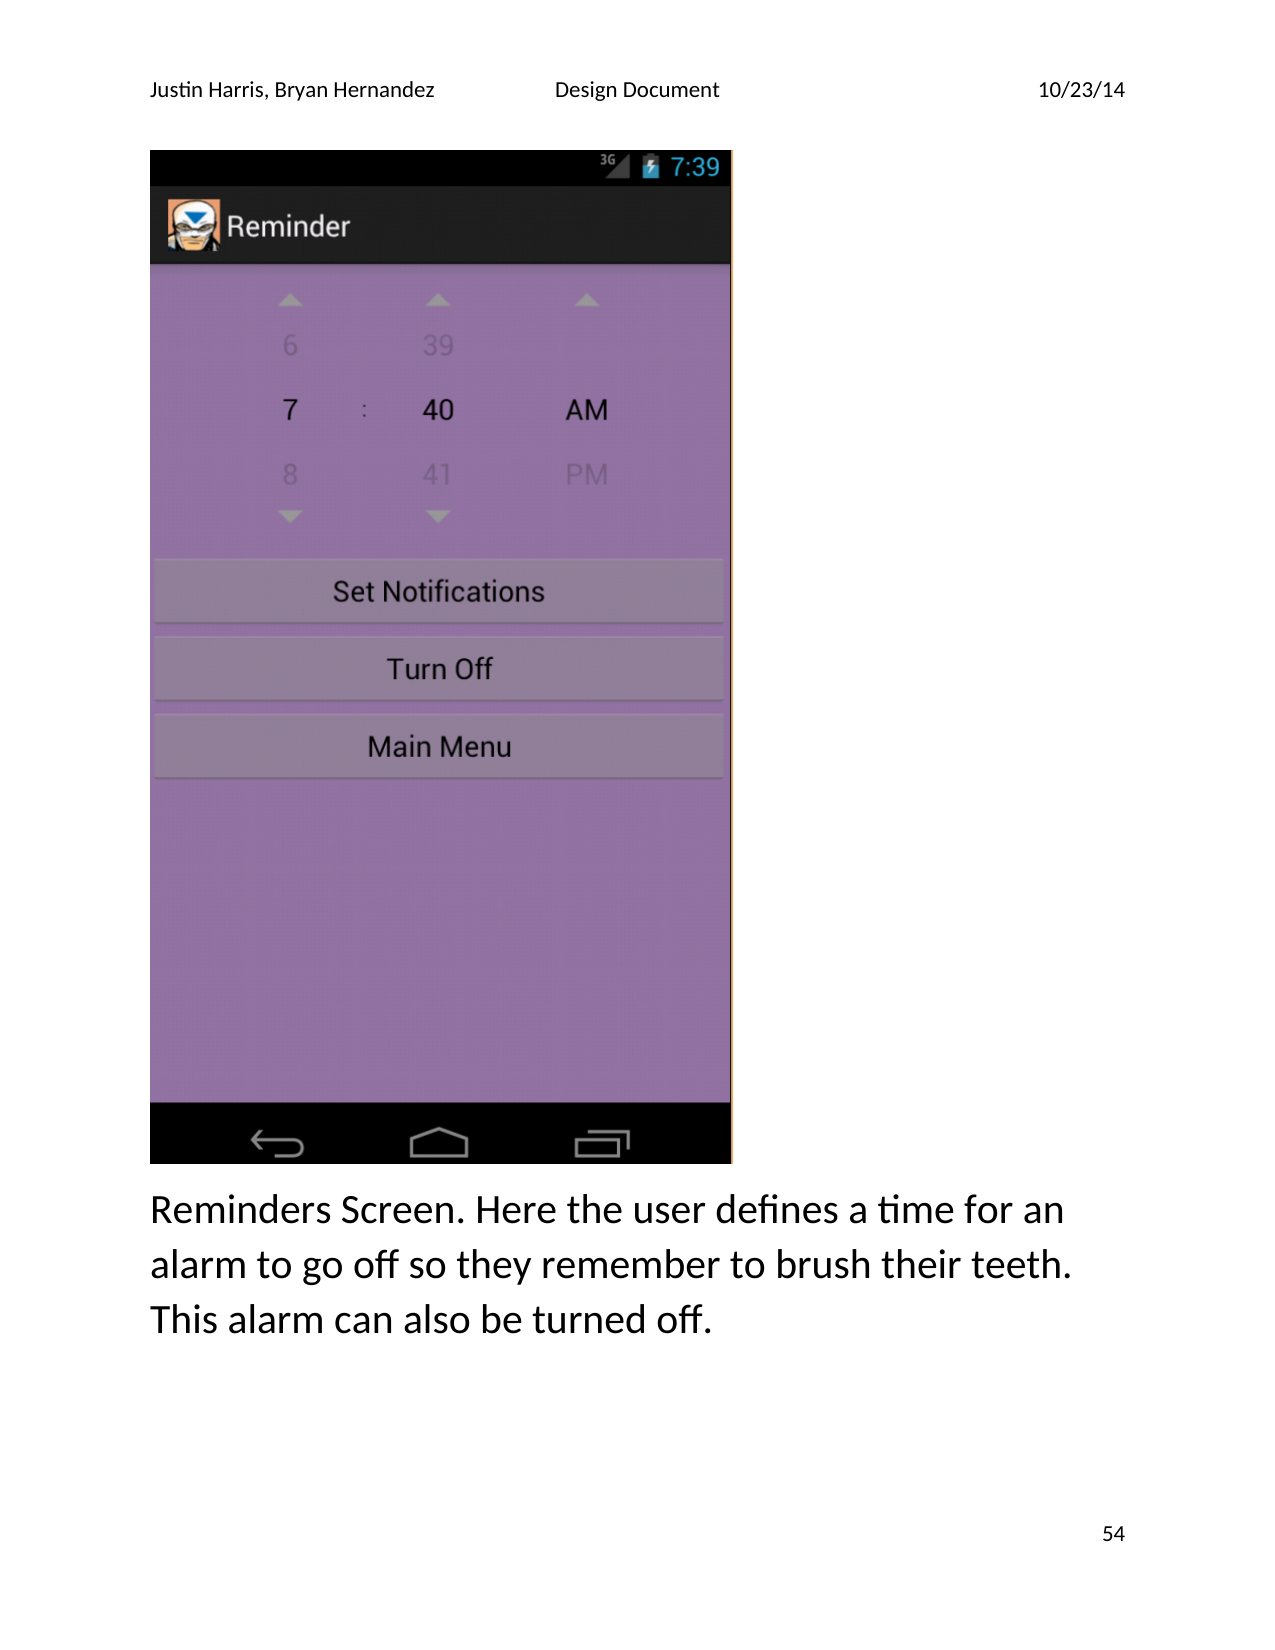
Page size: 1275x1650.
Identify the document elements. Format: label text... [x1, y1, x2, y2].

picture [150, 150, 734, 1164]
text Reminders Screen. Here the user defines a time for an alarm to go off so they remember to brush their teeth. This alarm can also be turned off. [150, 1183, 1125, 1343]
